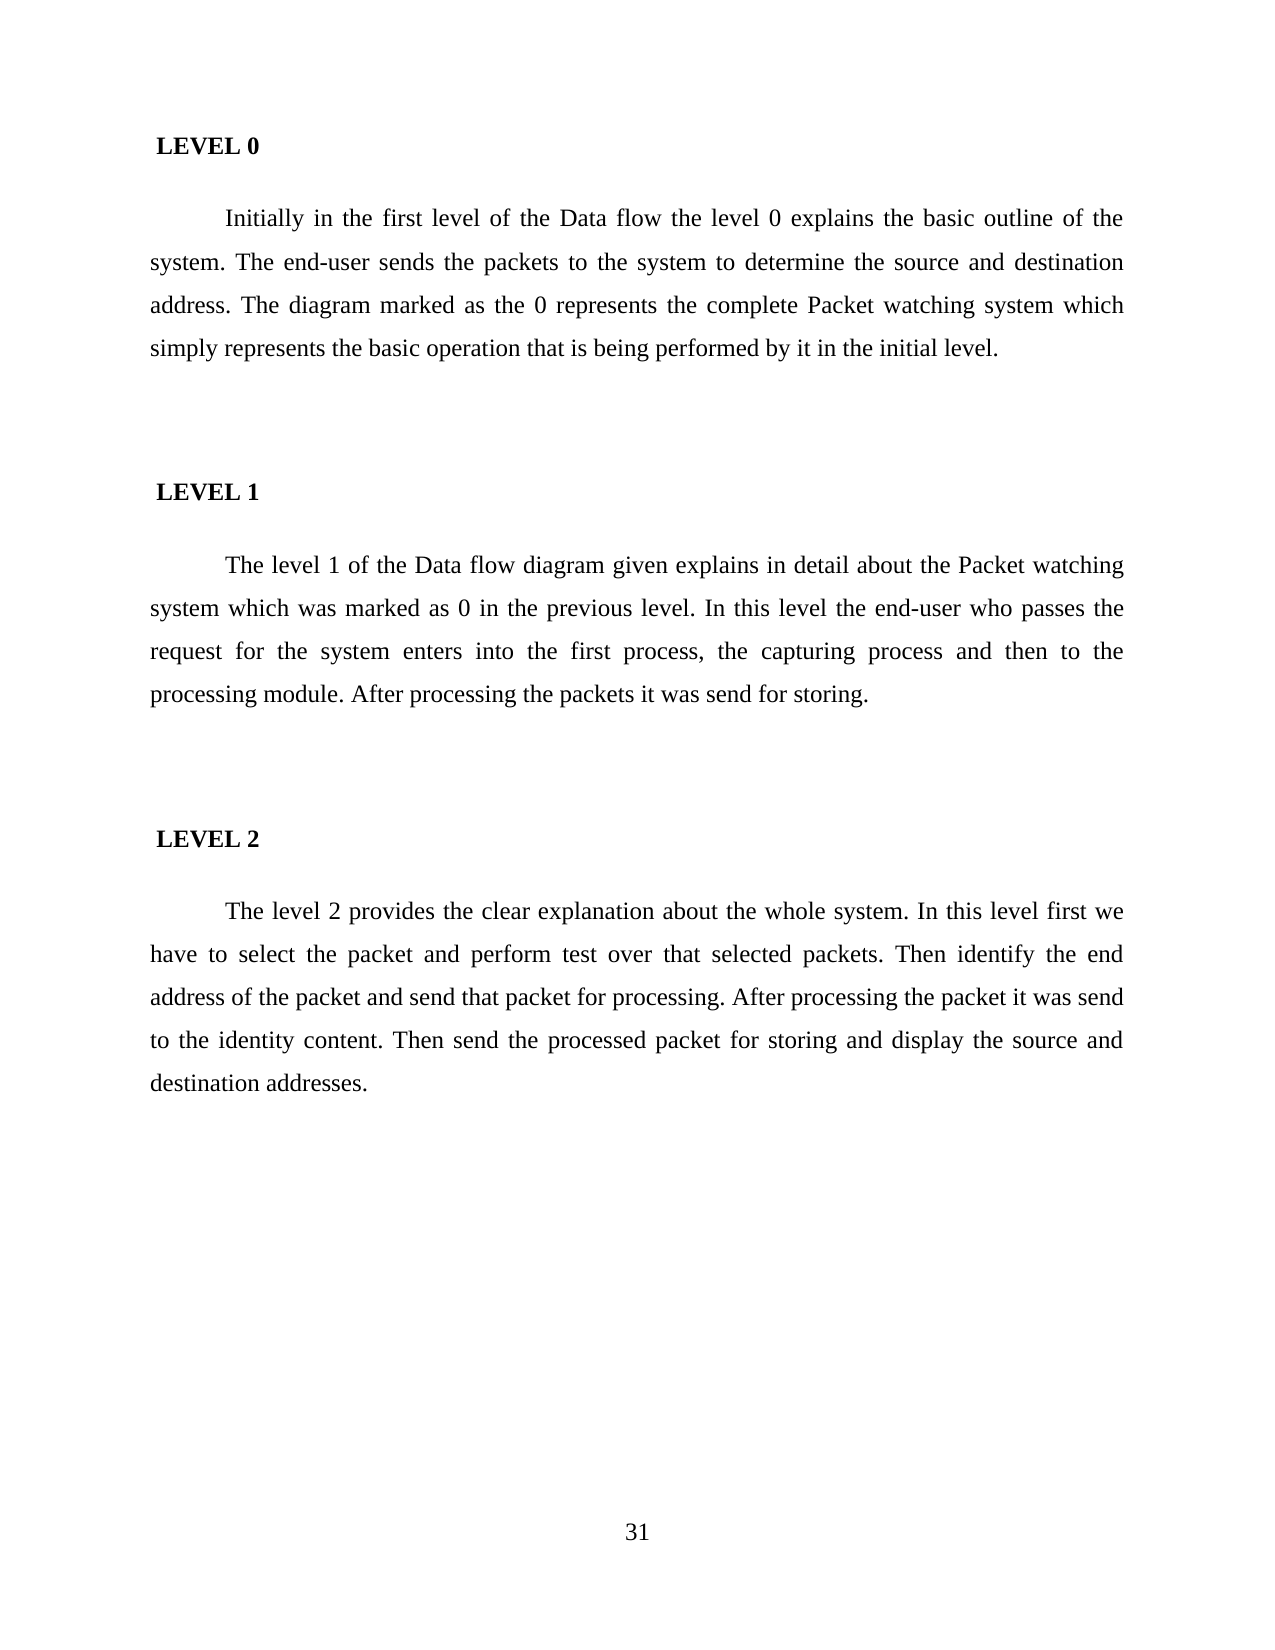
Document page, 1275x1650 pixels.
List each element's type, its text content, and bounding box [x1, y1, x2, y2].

text The level 1 of the Data flow diagram given explains in detail about the Packet watching system which was marked as 0 in the previous level. In this level the end-user who passes the request for the system enters into the first process, the capturing process and then to the processing module. After processing the packets it was send for storing. [150, 550, 1125, 708]
text LEVEL 1 [150, 477, 1125, 506]
text LEVEL 0 [150, 131, 1125, 160]
text The level 2 provides the clear explanation about the whole system. In this level first we have to select the packet and perform test over that selected packets. Then identify the end address of the packet and send that packet for processing. After processing the packet it was send to the identity content. Then send the processed packet for storing and display the source and destination addresses. [150, 896, 1125, 1097]
text LEVEL 2 [150, 824, 1125, 852]
text Initially in the first level of the Data flow the level 0 explains the basic outline of the system. The end-user sends the packets to the system to determine the source and destination address. The diagram marked as the 0 represents the complete Packet watching system which simply represents the basic operation that is being performed by it in the initial level. [150, 203, 1125, 362]
